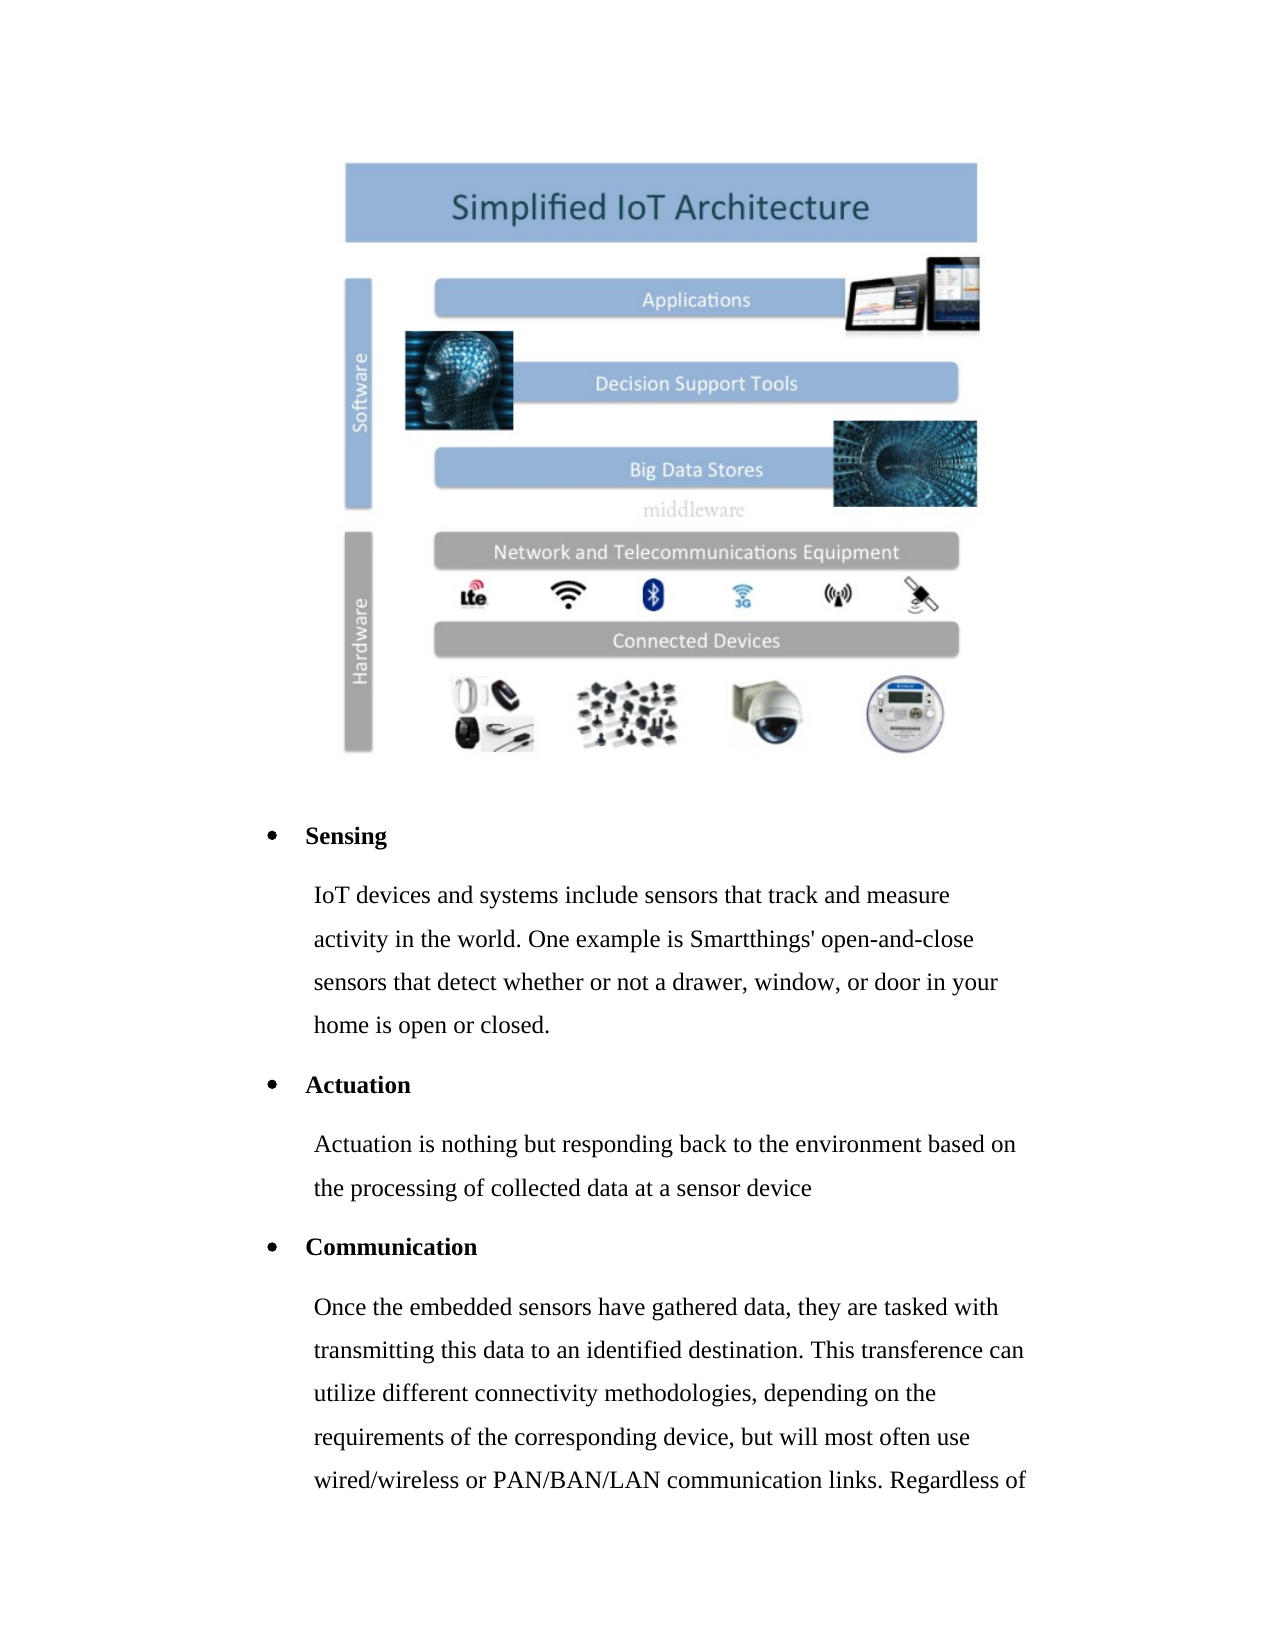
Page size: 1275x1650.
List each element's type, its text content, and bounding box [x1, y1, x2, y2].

picture [230, 137, 1102, 792]
list Sensing [268, 821, 1029, 849]
text Actuation is nothing but responding back to the environment based on the processing of collected data at a sensor device [313, 1129, 1029, 1201]
text IoT devices and systems include sensors that track and measure activity in the world. One example is Smartthings' open-and-close sensors that detect whether or not a drawer, window, or door in your home is open or closed. [313, 881, 1029, 1039]
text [313, 1292, 1029, 1493]
list Communication [268, 1232, 1029, 1261]
list Actuation [268, 1070, 1029, 1098]
